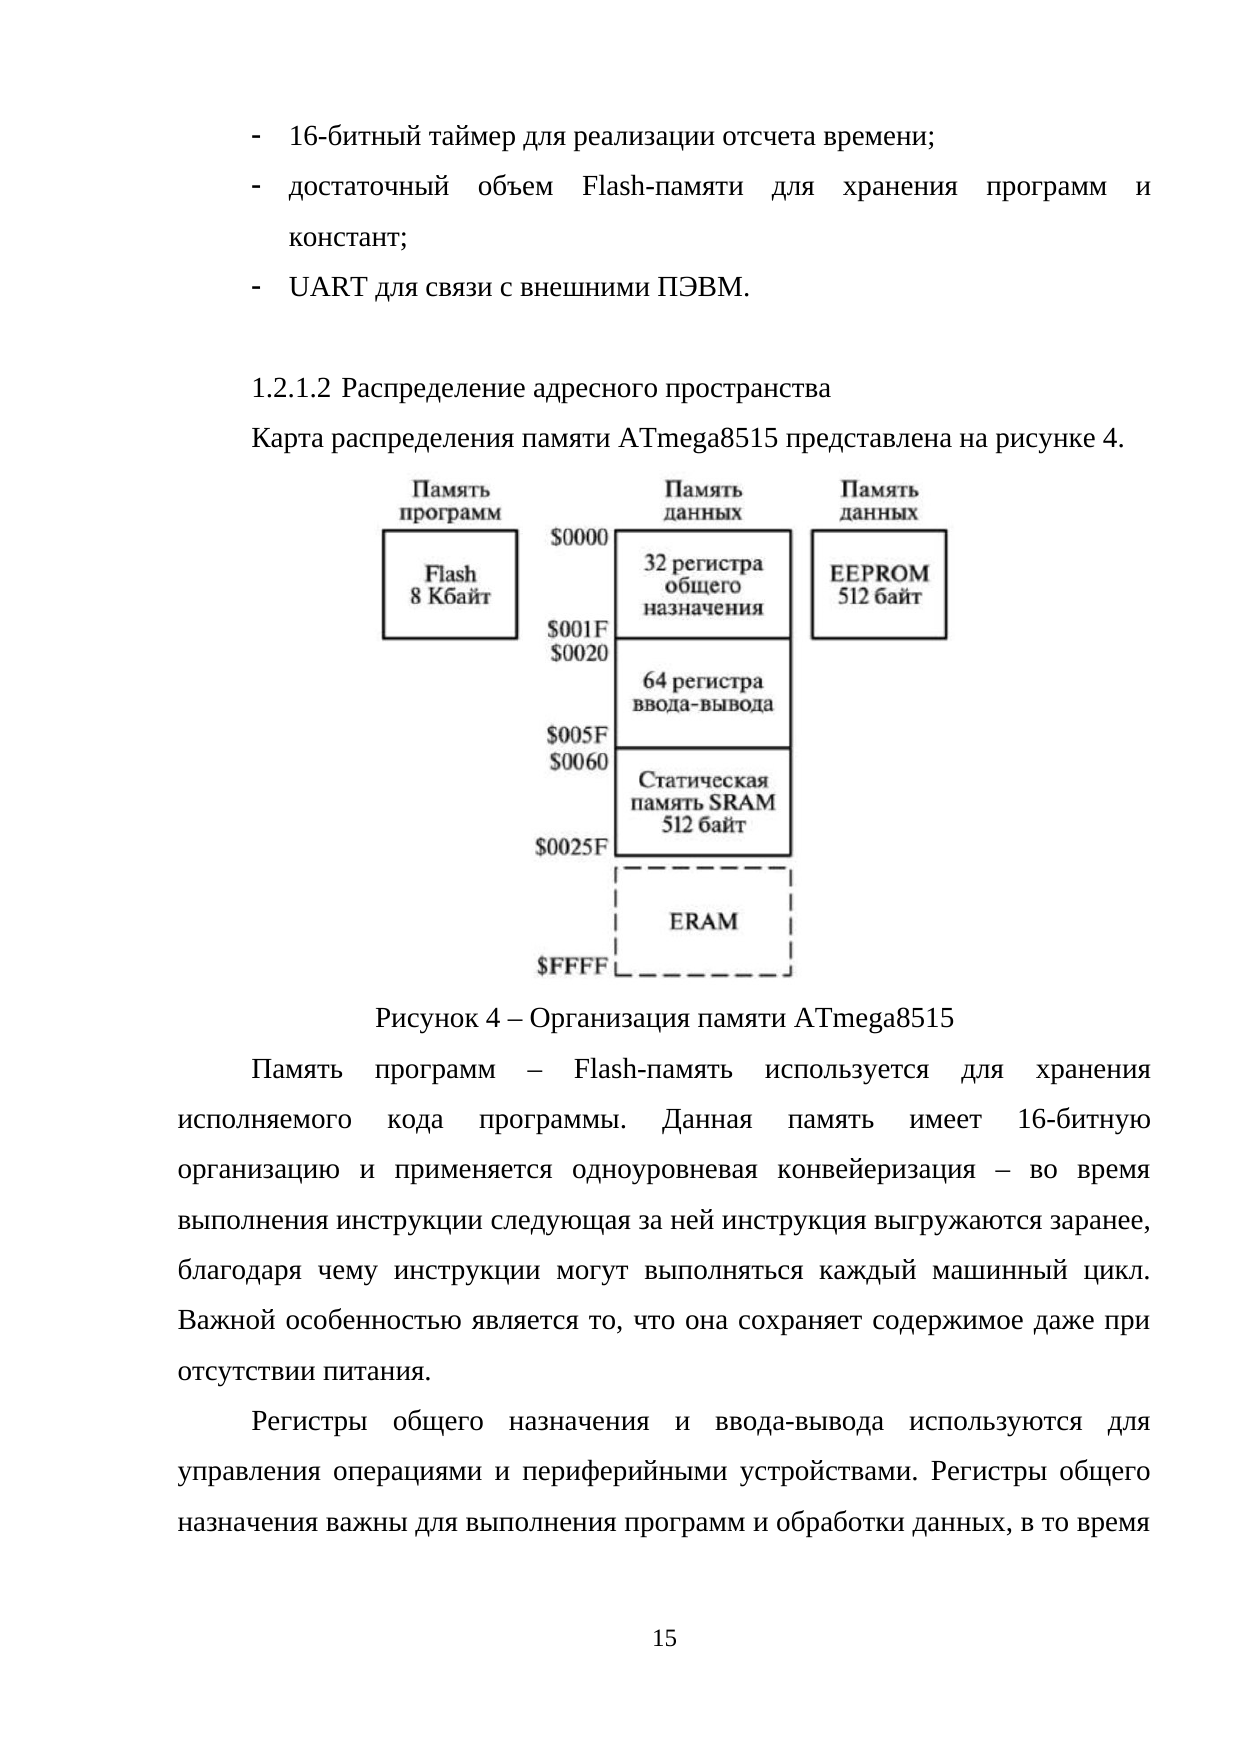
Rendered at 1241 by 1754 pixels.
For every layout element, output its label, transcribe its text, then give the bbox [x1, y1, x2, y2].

subtitle Распределение адресного пространства [251, 370, 1152, 403]
list достаточный объем Flash-памяти для хранения программ и констант; [251, 168, 1152, 252]
picture [373, 470, 956, 987]
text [177, 1403, 1152, 1537]
text Память программ – Flash-память используется для хранения исполняемого кода программы. Данная память имеет 16-битную организацию и применяется одноуровневая конвейеризация – во время выполнения инструкции следующая за ней инструкция выгружаются заранее, благодаря чему инструкции могут выполняться каждый машинный цикл. Важной особенностью является то, что она сохраняет содержимое даже при отсутствии питания. [177, 1051, 1152, 1386]
text Рисунок 4 – Организация памяти ATmega8515 [177, 1001, 1152, 1034]
list 16-битный таймер для реализации отсчета времени; [251, 118, 1152, 152]
text Карта распределения памяти ATmega8515 представлена на рисунке 4. [177, 420, 1152, 454]
list UART для связи с внешними ПЭВМ. [251, 269, 1152, 303]
